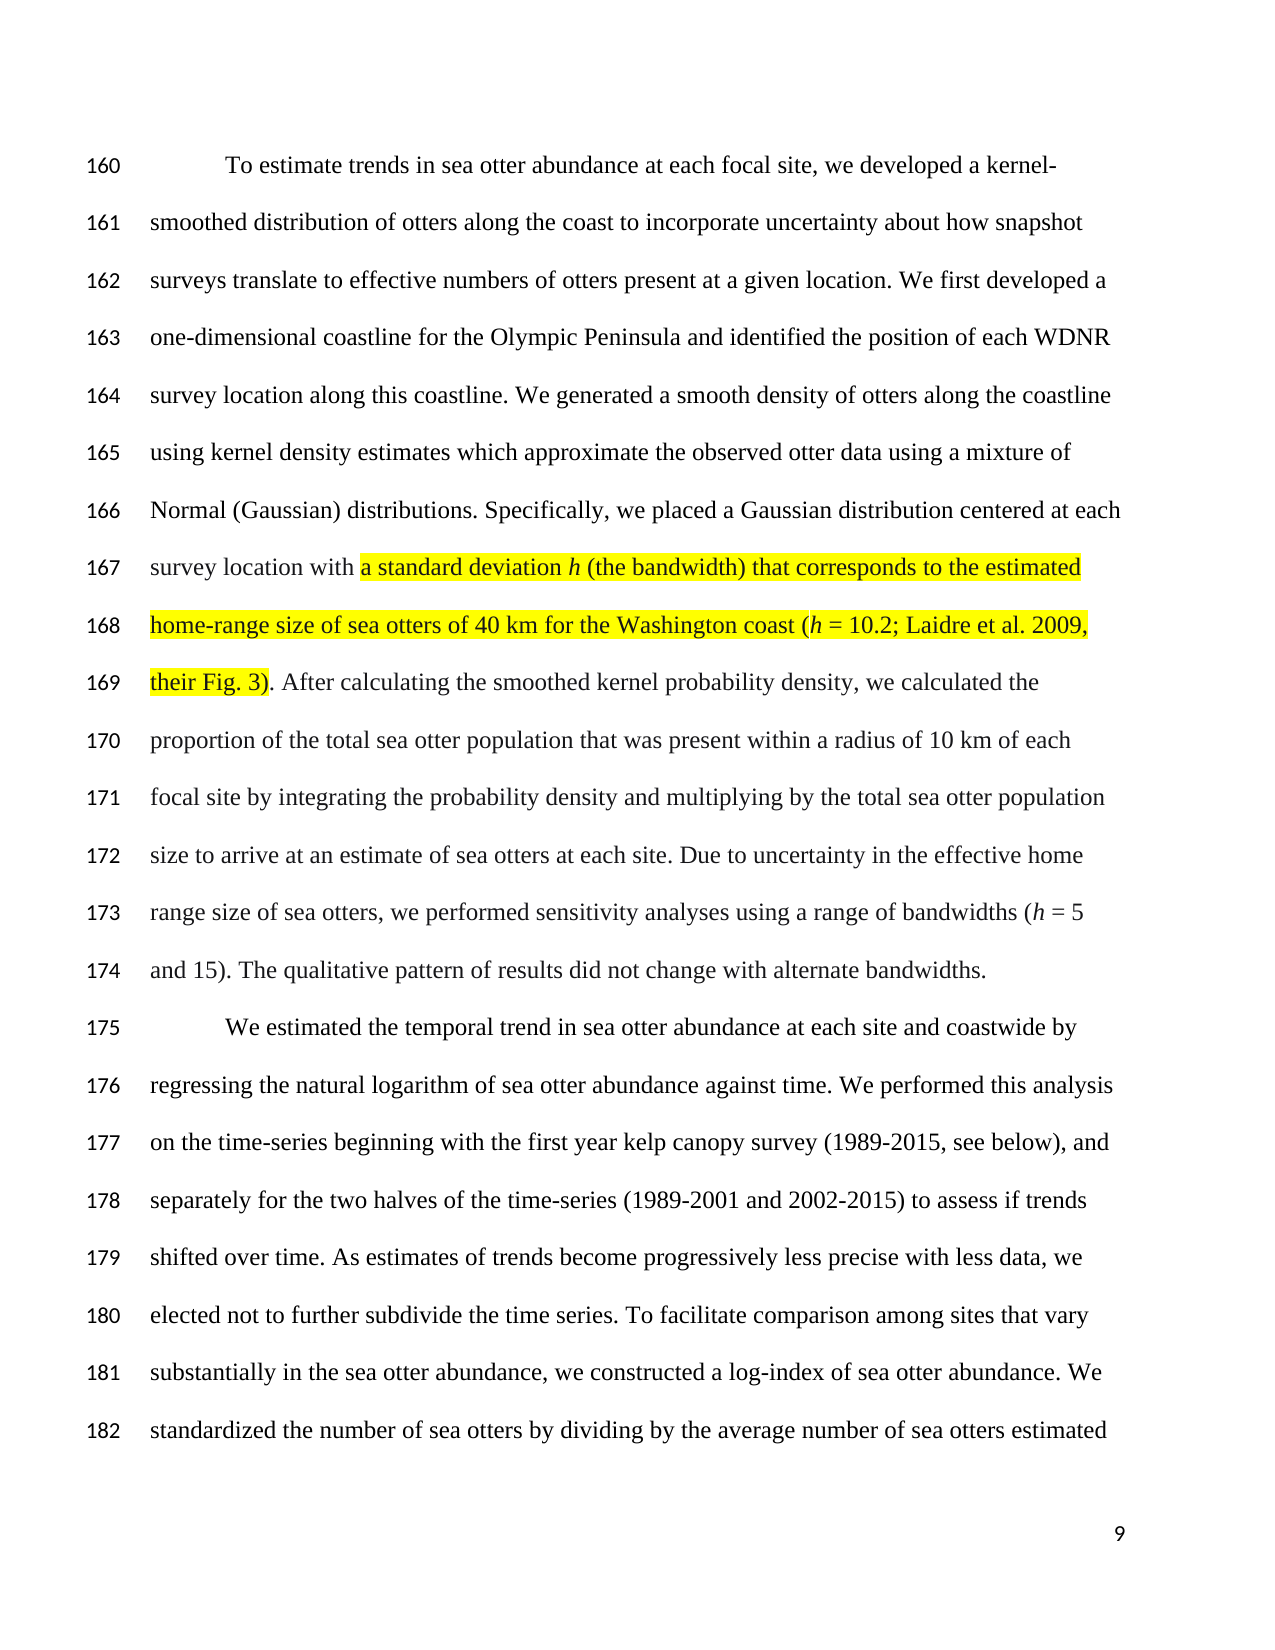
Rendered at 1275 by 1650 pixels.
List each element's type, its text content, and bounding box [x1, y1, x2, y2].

text To estimate trends in sea otter abundance at each focal site, we developed a kernel-smoothed distribution of otters along the coast to incorporate uncertainty about how snapshot surveys translate to effective numbers of otters present at a given location. We first developed a one-dimensional coastline for the Olympic Peninsula and identified the position of each WDNR survey location along this coastline. We generated a smooth density of otters along the coastline using kernel density estimates which approximate the observed otter data using a mixture of Normal (Gaussian) distributions. Specifically, we placed a Gaussian distribution centered at each survey location with a standard deviation h (the bandwidth) that corresponds to the estimated home-range size of sea otters of 40 km for the Washington coast (h = 10.2; Laidre et al. 2009, their Fig. 3). After calculating the smoothed kernel probability density, we calculated the proportion of the total sea otter population that was present within a radius of 10 km of each focal site by integrating the probability density and multiplying by the total sea otter population size to arrive at an estimate of sea otters at each site. Due to uncertainty in the effective home range size of sea otters, we performed sensitivity analyses using a range of bandwidths (h = 5 and 15). The qualitative pattern of results did not change with alternate bandwidths. [150, 150, 1125, 984]
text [150, 1012, 1125, 1444]
